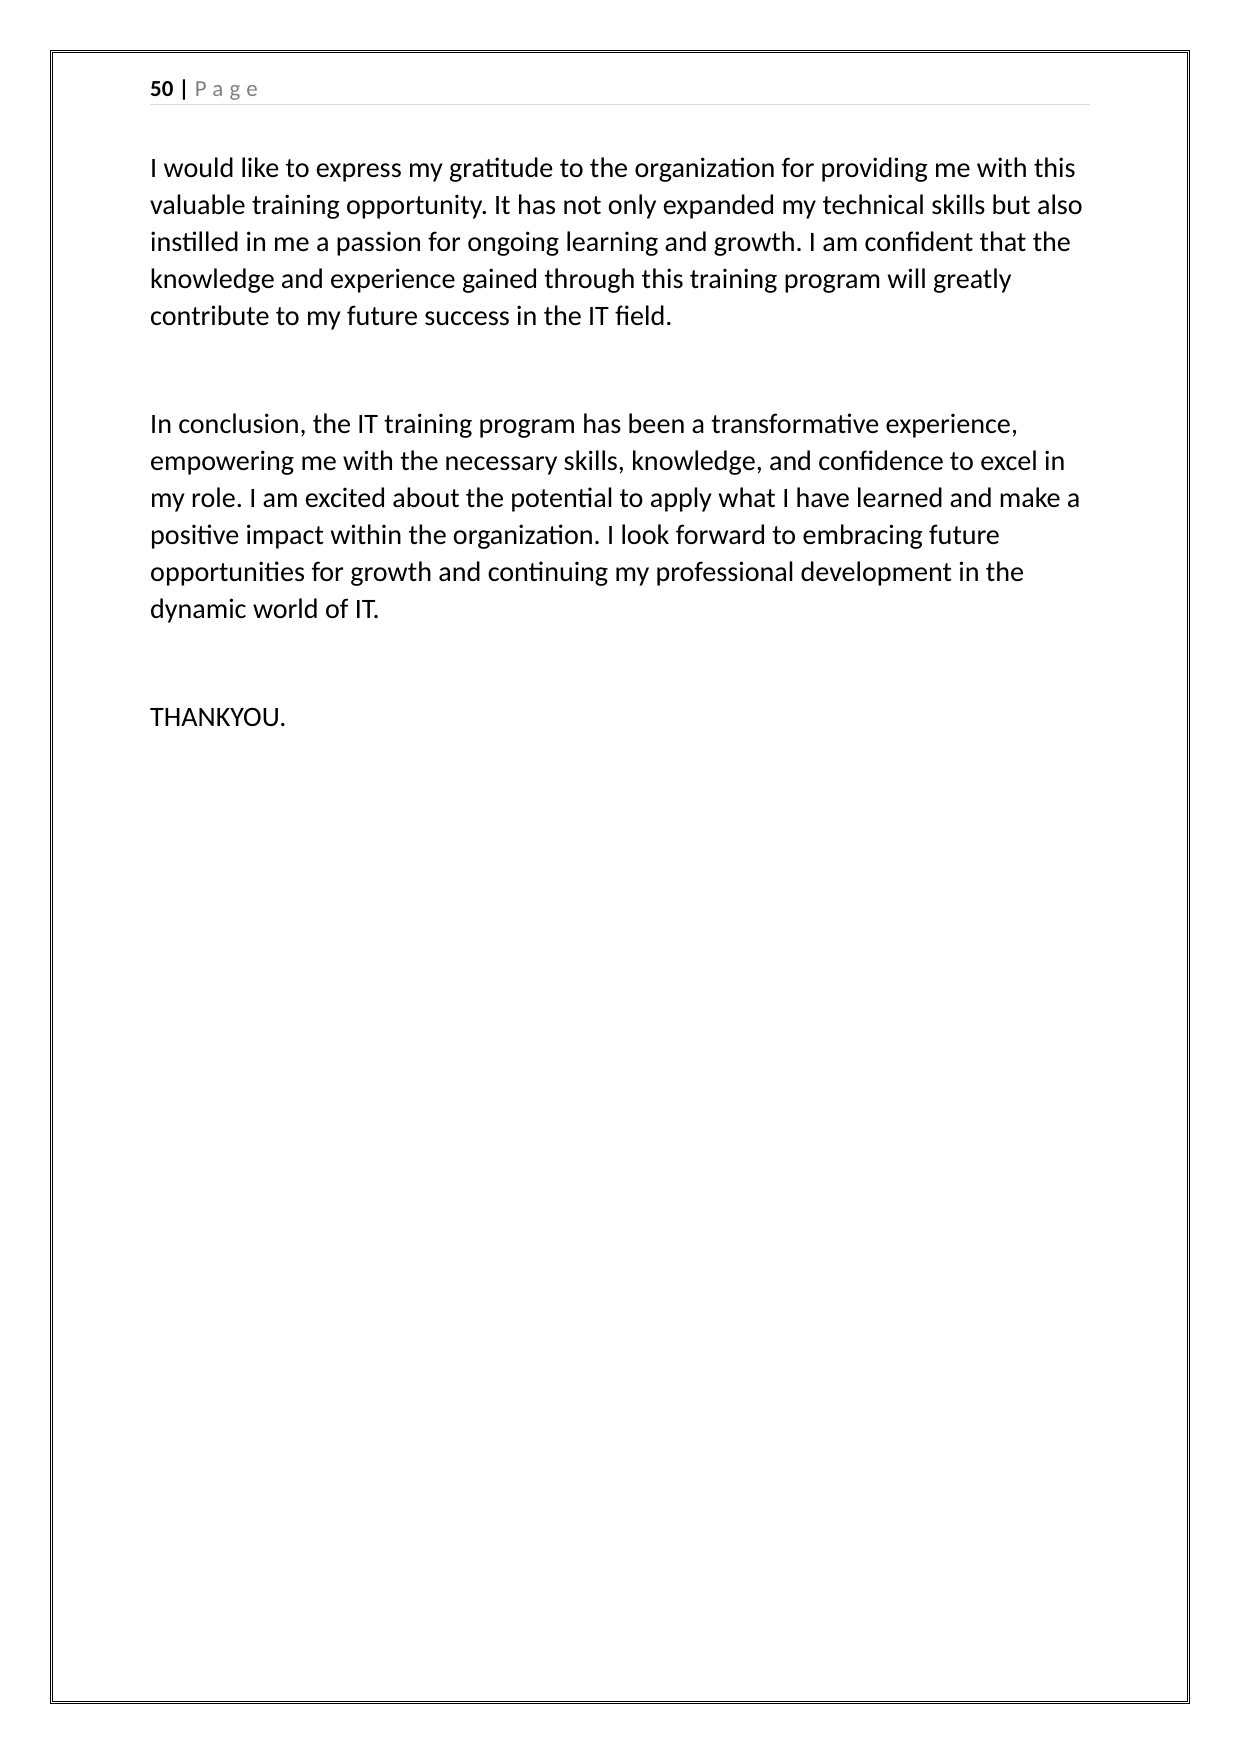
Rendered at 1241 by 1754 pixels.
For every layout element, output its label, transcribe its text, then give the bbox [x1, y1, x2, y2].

text I would like to express my gratitude to the organization for providing me with this valuable training opportunity. It has not only expanded my technical skills but also instilled in me a passion for ongoing learning and growth. I am confident that the knowledge and experience gained through this training program will greatly contribute to my future success in the IT field. [150, 150, 1090, 333]
text THANKYOU. [150, 699, 1090, 733]
text In conclusion, the IT training program has been a transformative experience, empowering me with the necessary skills, knowledge, and confidence to excel in my role. I am excited about the potential to apply what I have learned and make a positive impact within the organization. I look forward to embracing future opportunities for growth and continuing my professional development in the dynamic world of IT. [150, 406, 1090, 626]
